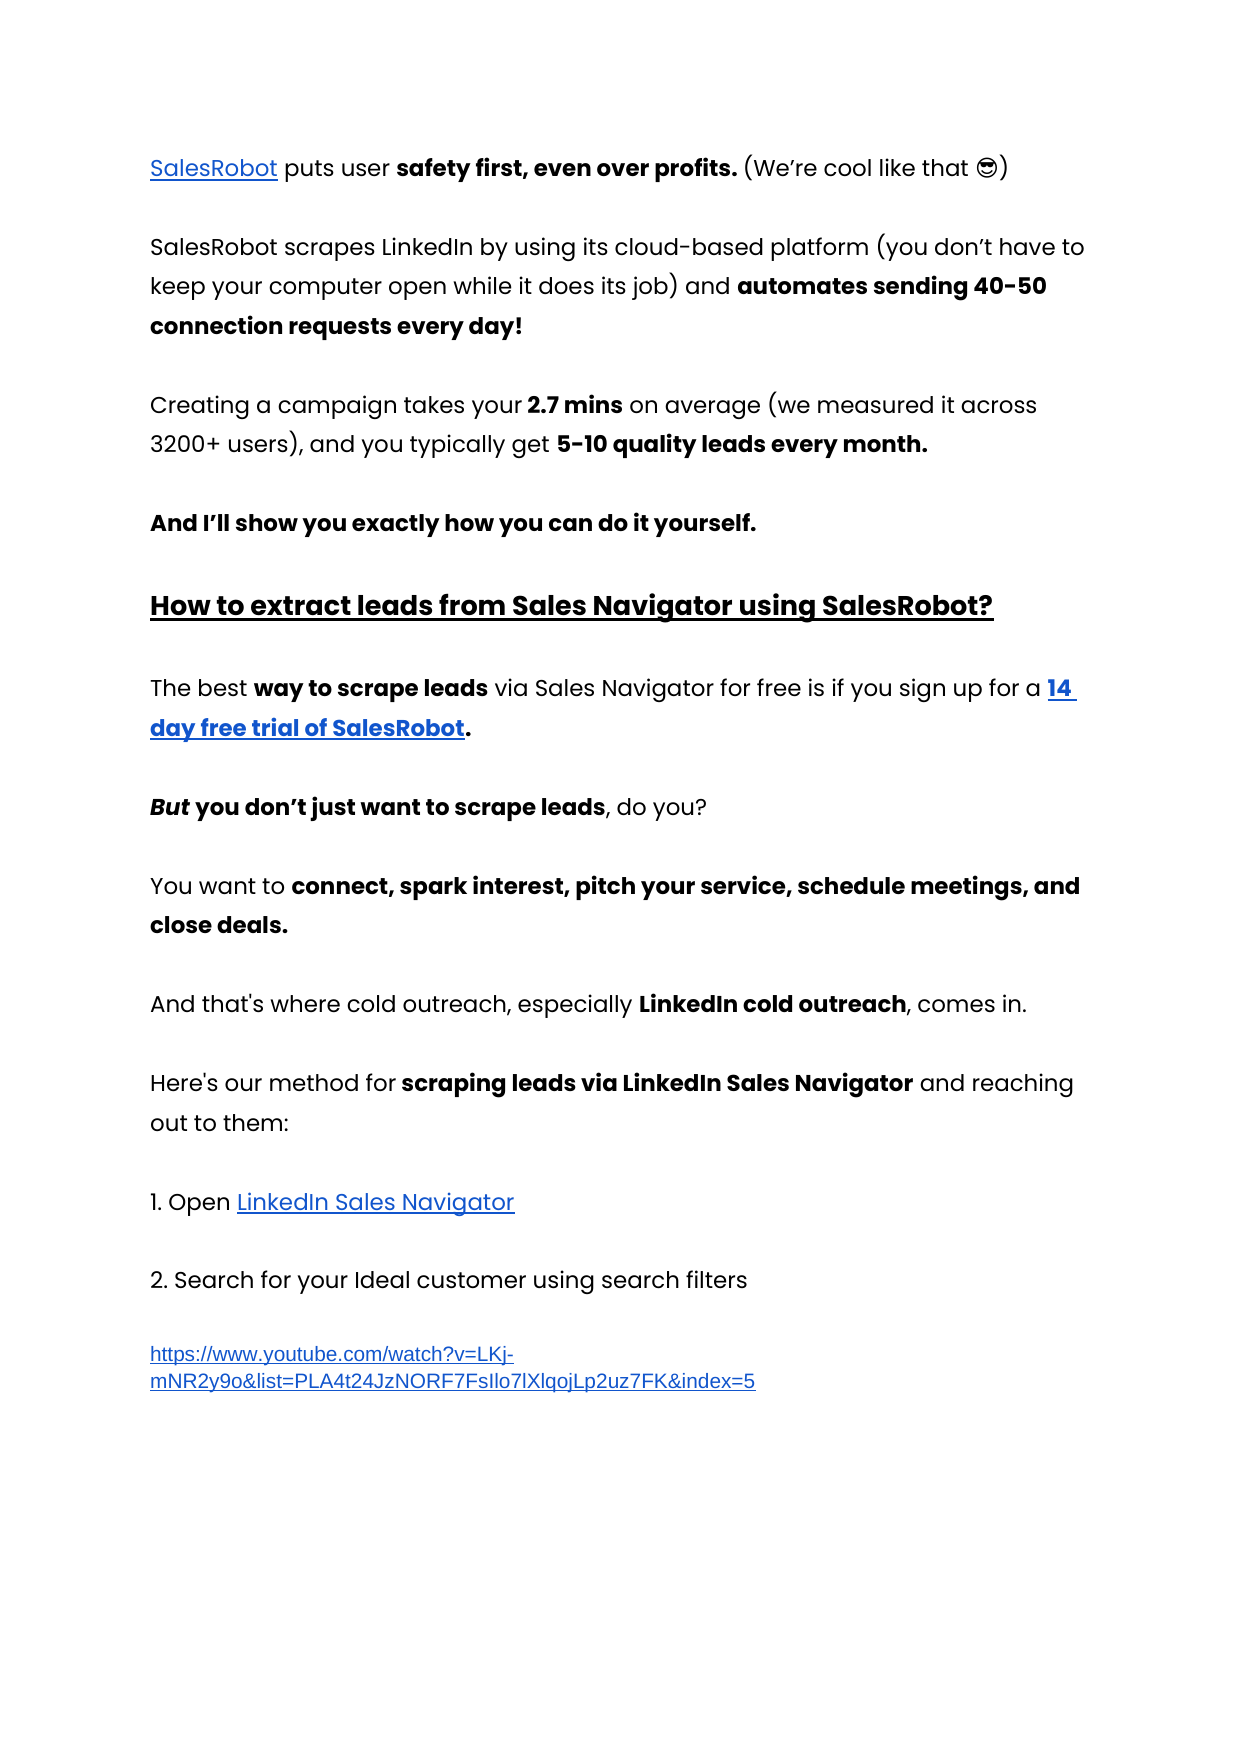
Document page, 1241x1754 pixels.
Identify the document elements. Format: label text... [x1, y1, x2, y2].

text https://www.youtube.com/watch?v=LKj-mNR2y9o&list=PLA4t24JzNORF7FsIlo7lXlqojLp2uz7FK&index=5 [150, 1342, 1090, 1393]
text 2. Search for your Ideal customer using search filters [150, 1263, 1090, 1297]
text 1. Open LinkedIn Sales Navigator [150, 1184, 1090, 1218]
text You want to connect, spark interest, pitch your service, schedule meetings, and close deals. [150, 868, 1090, 942]
text SalesRobot puts user safety first, even over profits. (We’re cool like that 😎) [150, 150, 1090, 184]
text And I’ll show you exactly how you can do it yourself. [150, 505, 1090, 540]
text SalesRobot scrapes LinkedIn by using its cloud-based platform (you don’t have to keep your computer open while it does its job) and automates sending 40-50 connection requests every day! Creating a campaign takes your 2.7 mins on average (we measured it across 3200+ users), and you typically get 5-10 quality leads every month. [150, 229, 1090, 461]
text But you don’t just want to scrape leads, do you? [150, 789, 1090, 823]
text The best way to scrape leads via Sales Navigator for free is if you sign up for a 14 day free trial of SalesRobot. [150, 631, 1090, 744]
subtitle How to extract leads from Sales Navigator using SalesRobot? [150, 584, 1090, 625]
text Here's our method for scraping leads via LinkedIn Sales Navigator and reaching out to them: [150, 1065, 1090, 1139]
text And that's where cold outreach, especially LinkedIn cold outreach, comes in. [150, 986, 1090, 1021]
